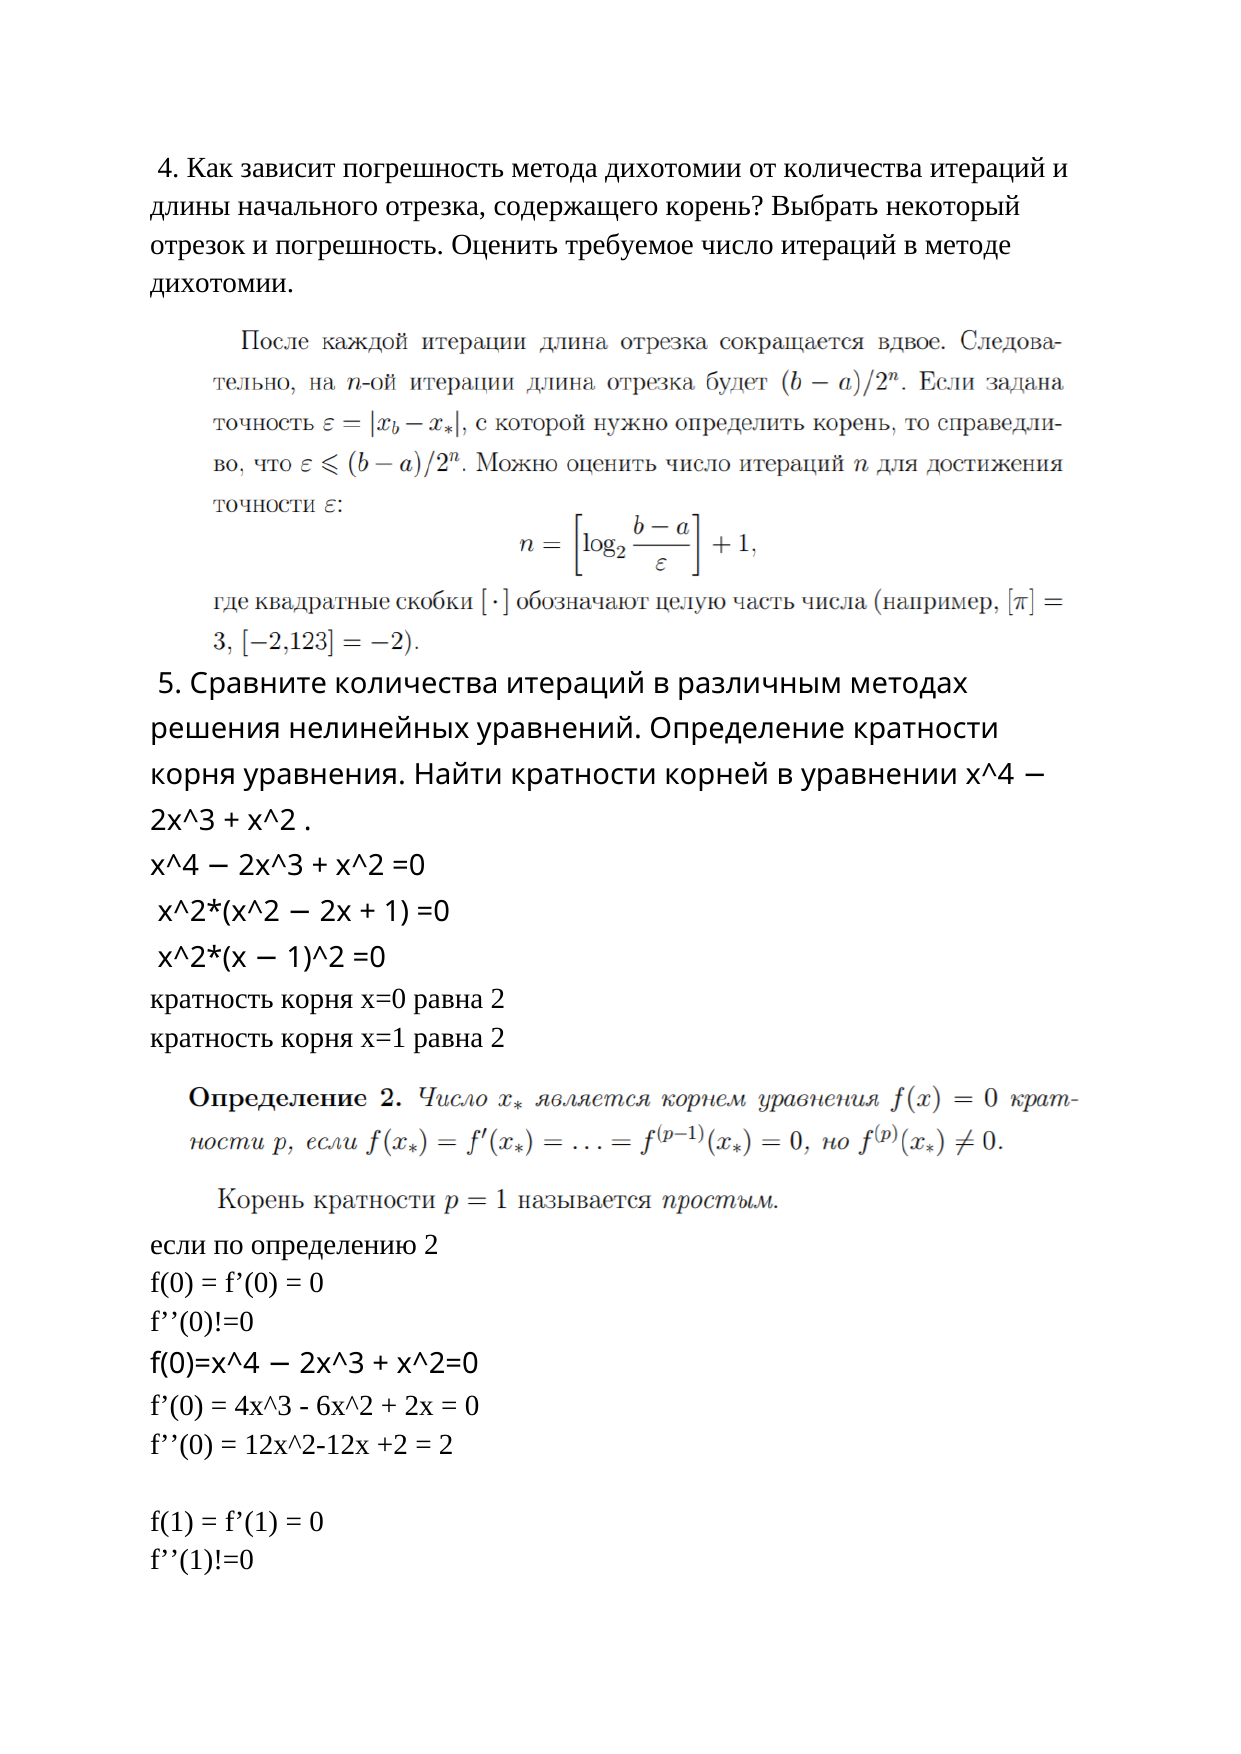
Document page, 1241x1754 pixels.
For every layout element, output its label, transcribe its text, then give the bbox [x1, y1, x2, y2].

text x^4 − 2x^3 + x^2 =0 [150, 845, 1090, 884]
text f(0)=x^4 − 2x^3 + x^2=0 [150, 1343, 1090, 1382]
text f’’(1)!=0 [150, 1542, 1090, 1576]
text x^2*(x^2 − 2x + 1) =0 [150, 890, 1090, 930]
text f’(0) = 4x^3 - 6x^2 + 2x = 0 [150, 1388, 1090, 1422]
picture [150, 1058, 1091, 1224]
text f(0) = f’(0) = 0 [150, 1266, 1090, 1299]
text x^2*(x − 1)^2 =0 [150, 936, 1090, 976]
text кратность корня x=0 равна 2 [150, 982, 1090, 1015]
text 5. Сравните количества итераций в различным методах решения нелинейных уравнений. Определение кратности корня уравнения. Найти кратности корней в уравнении x^4 − 2x^3 + x^2 . [150, 662, 1090, 839]
text кратность корня х=1 равна 2 [150, 1020, 1090, 1054]
text f(1) = f’(1) = 0 [150, 1504, 1090, 1537]
text если по определению 2 [150, 1227, 1090, 1261]
text f’’(0)!=0 [150, 1304, 1090, 1338]
picture [150, 304, 1091, 659]
text 4. Как зависит погрешность метода дихотомии от количества итераций и длины начального отрезка, содержащего корень? Выбрать некоторый отрезок и погрешность. Оценить требуемое число итераций в методе дихотомии. [150, 150, 1090, 299]
text f’’(0) = 12x^2-12x +2 = 2 [150, 1427, 1090, 1460]
